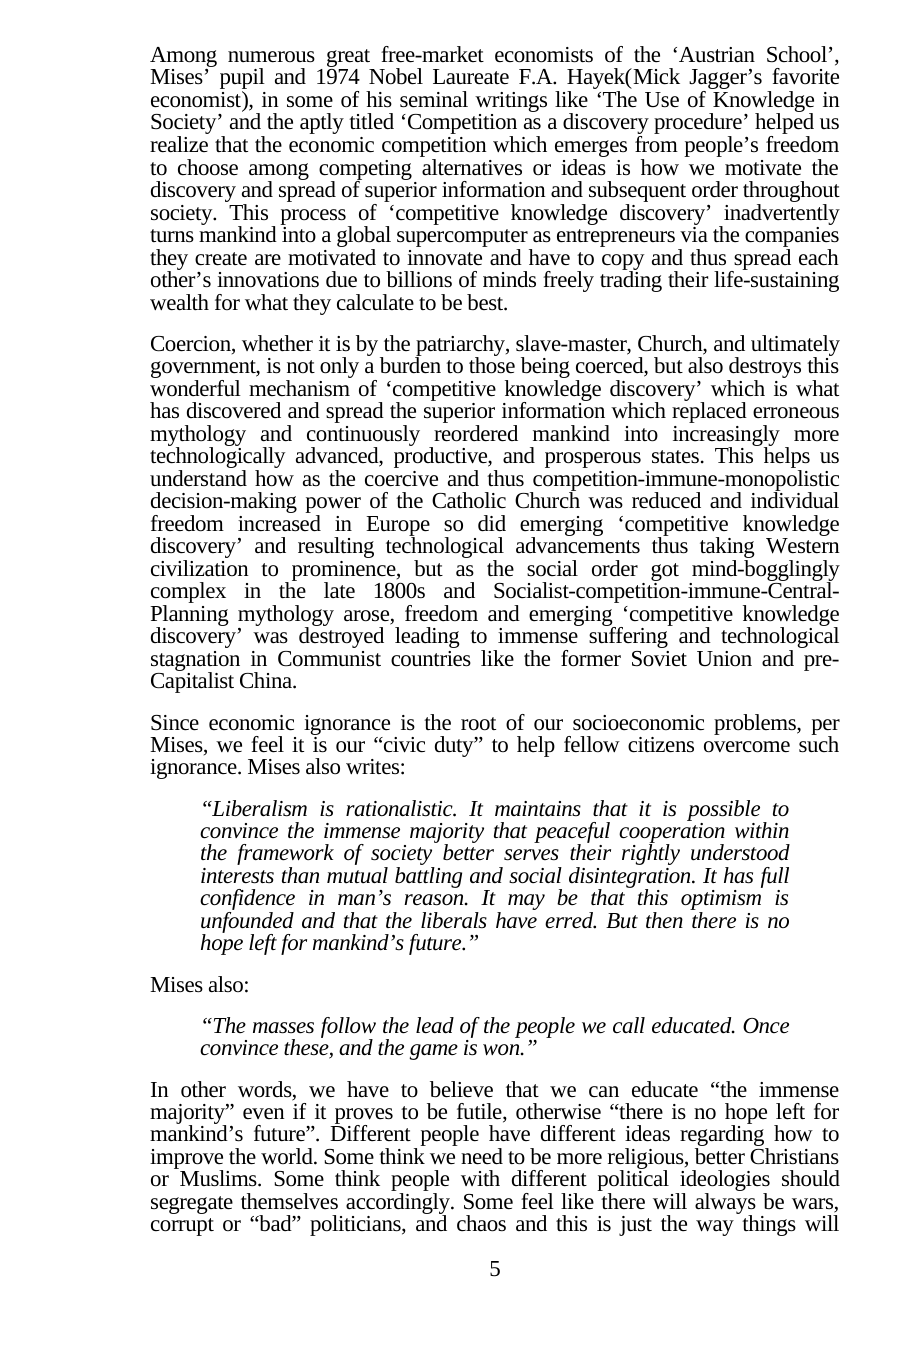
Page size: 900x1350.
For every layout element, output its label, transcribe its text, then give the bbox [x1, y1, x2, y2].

text “The masses follow the lead of the people we call educated. Once convince these, and the game is won.” [200, 1016, 790, 1061]
text Coercion, whether it is by the patriarchy, slave-master, Church, and ultimately government, is not only a burden to those being coerced, but also destroys this wonderful mechanism of ‘competitive knowledge discovery’ which is what has discovered and spread the superior information which replaced erroneous mythology and continuously reordered mankind into increasingly more technologically advanced, productive, and prosperous states. This helps us understand how as the coercive and thus competition-immune-monopolistic decision-making power of the Catholic Church was reduced and individual freedom increased in Europe so did emerging ‘competitive knowledge discovery’ and resulting technological advancements thus taking Western civilization to prominence, but as the social order got mind-bogglingly complex in the late 1800s and Socialist-competition-immune-Central-Planning mythology arose, freedom and emerging ‘competitive knowledge discovery’ was destroyed leading to immense suffering and technological stagnation in Communist countries like the former Soviet Union and pre-Capitalist China. [150, 334, 840, 693]
text Among numerous great free-market economists of the ‘Austrian School’, Mises’ pupil and 1974 Nobel Laureate F.A. Hayek(Mick Jagger’s favorite economist), in some of his seminal writings like ‘The Use of Knowledge in Society’ and the aptly titled ‘Competition as a discovery procedure’ helped us realize that the economic competition which emerges from people’s freedom to choose among competing alternatives or ideas is how we motivate the discovery and spread of superior information and subsequent order throughout society. This process of ‘competitive knowledge discovery’ inadvertently turns mankind into a global supercomputer as entrepreneurs via the companies they create are motivated to innovate and have to copy and thus spread each other’s innovations due to billions of minds freely trading their life-sustaining wealth for what they calculate to be best. [150, 45, 840, 315]
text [150, 1079, 840, 1237]
text “Liberalism is rationalistic. It maintains that it is possible to convince the immense majority that peaceful cooperation within the framework of society better serves their rightly understood interests than mutual battling and social disintegration. It has full confidence in man’s reason. It may be that this optimism is unfounded and that the liberals have erred. But then there is no hope left for mankind’s future.” [200, 798, 790, 956]
text Mises also: [150, 974, 840, 997]
text Since economic ignorance is the root of our socioeconomic problems, per Mises, we feel it is our “civic duty” to help fellow citizens overcome such ignorance. Mises also writes: [150, 712, 840, 780]
